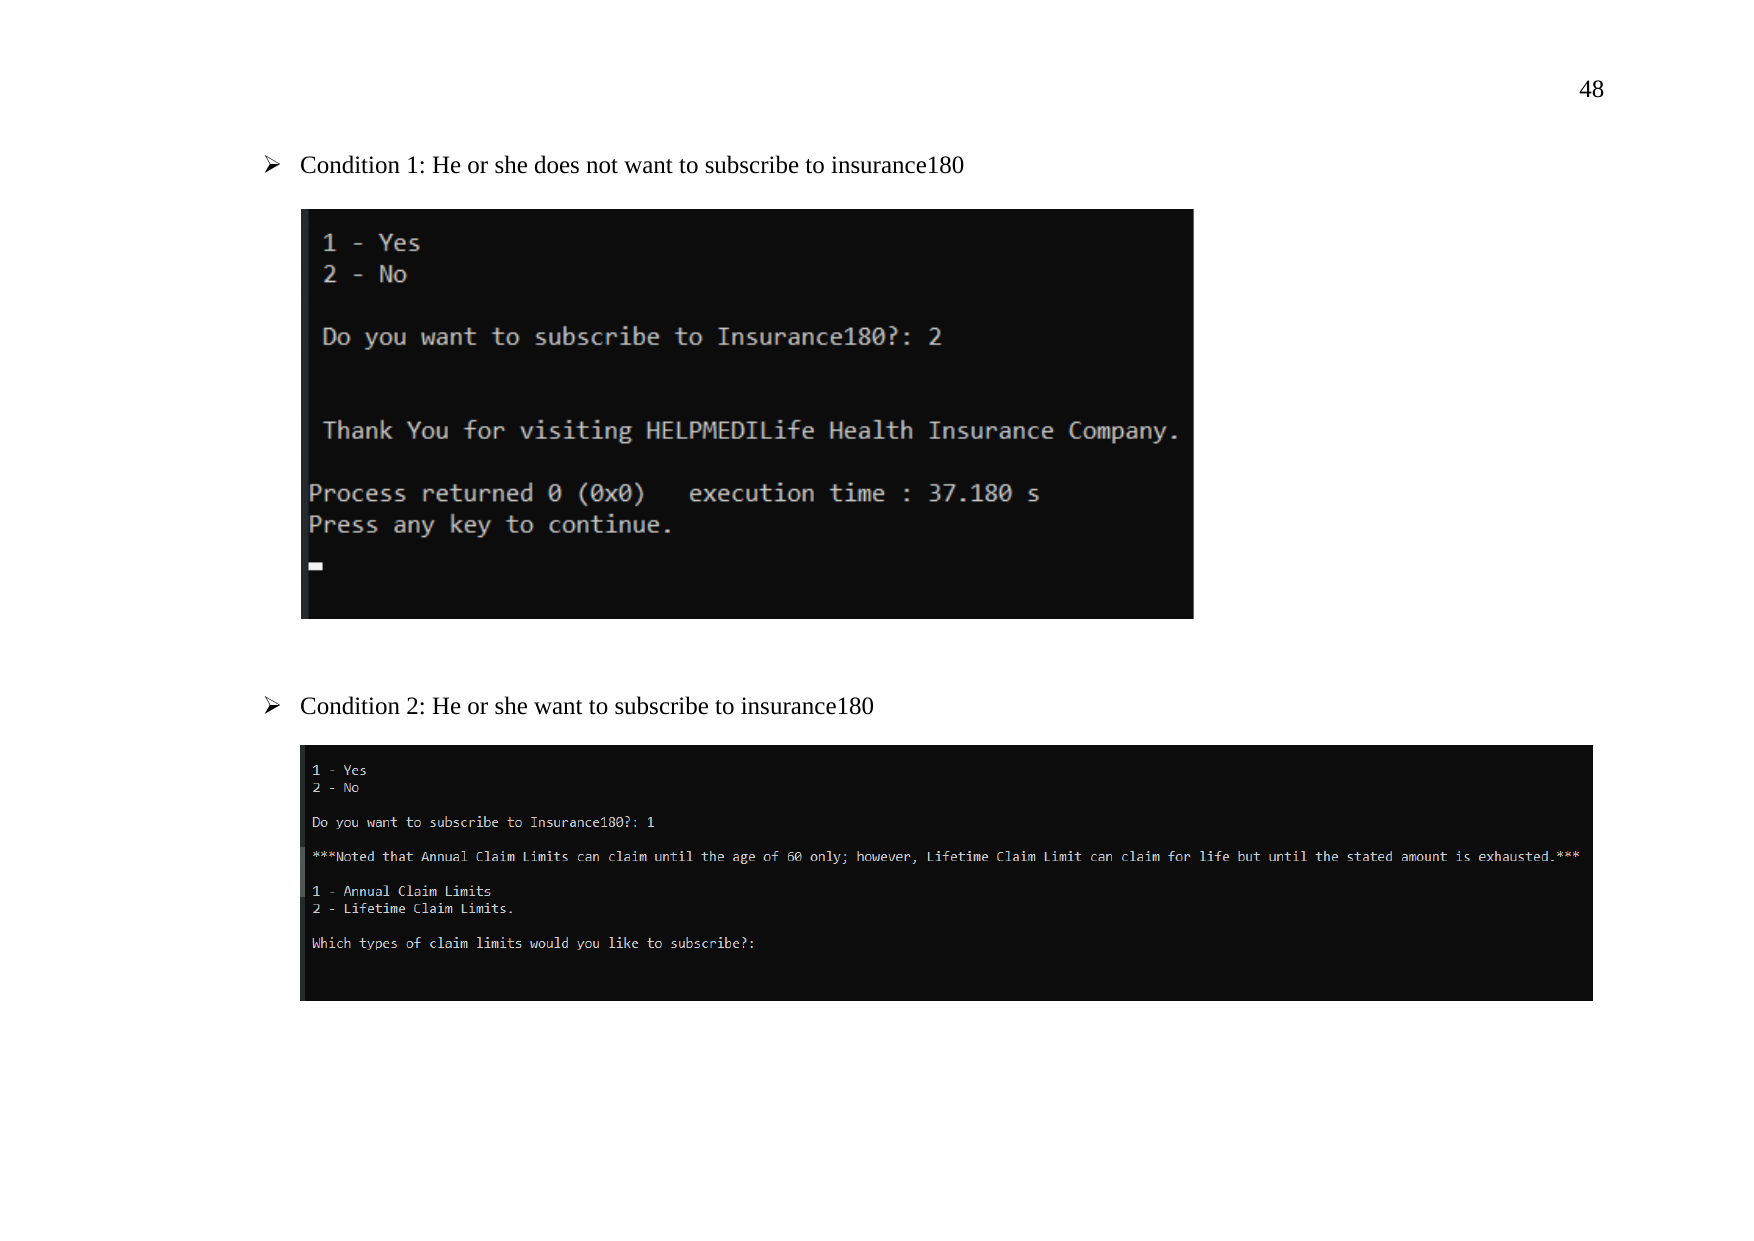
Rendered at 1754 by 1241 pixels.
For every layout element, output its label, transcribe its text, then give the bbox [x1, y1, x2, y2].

picture [300, 745, 1593, 1001]
picture [301, 209, 1194, 619]
list Condition 1: He or she does not want to subscribe to insurance180 [262, 150, 1604, 179]
list Condition 2: He or she want to subscribe to insurance180 [262, 691, 1604, 719]
